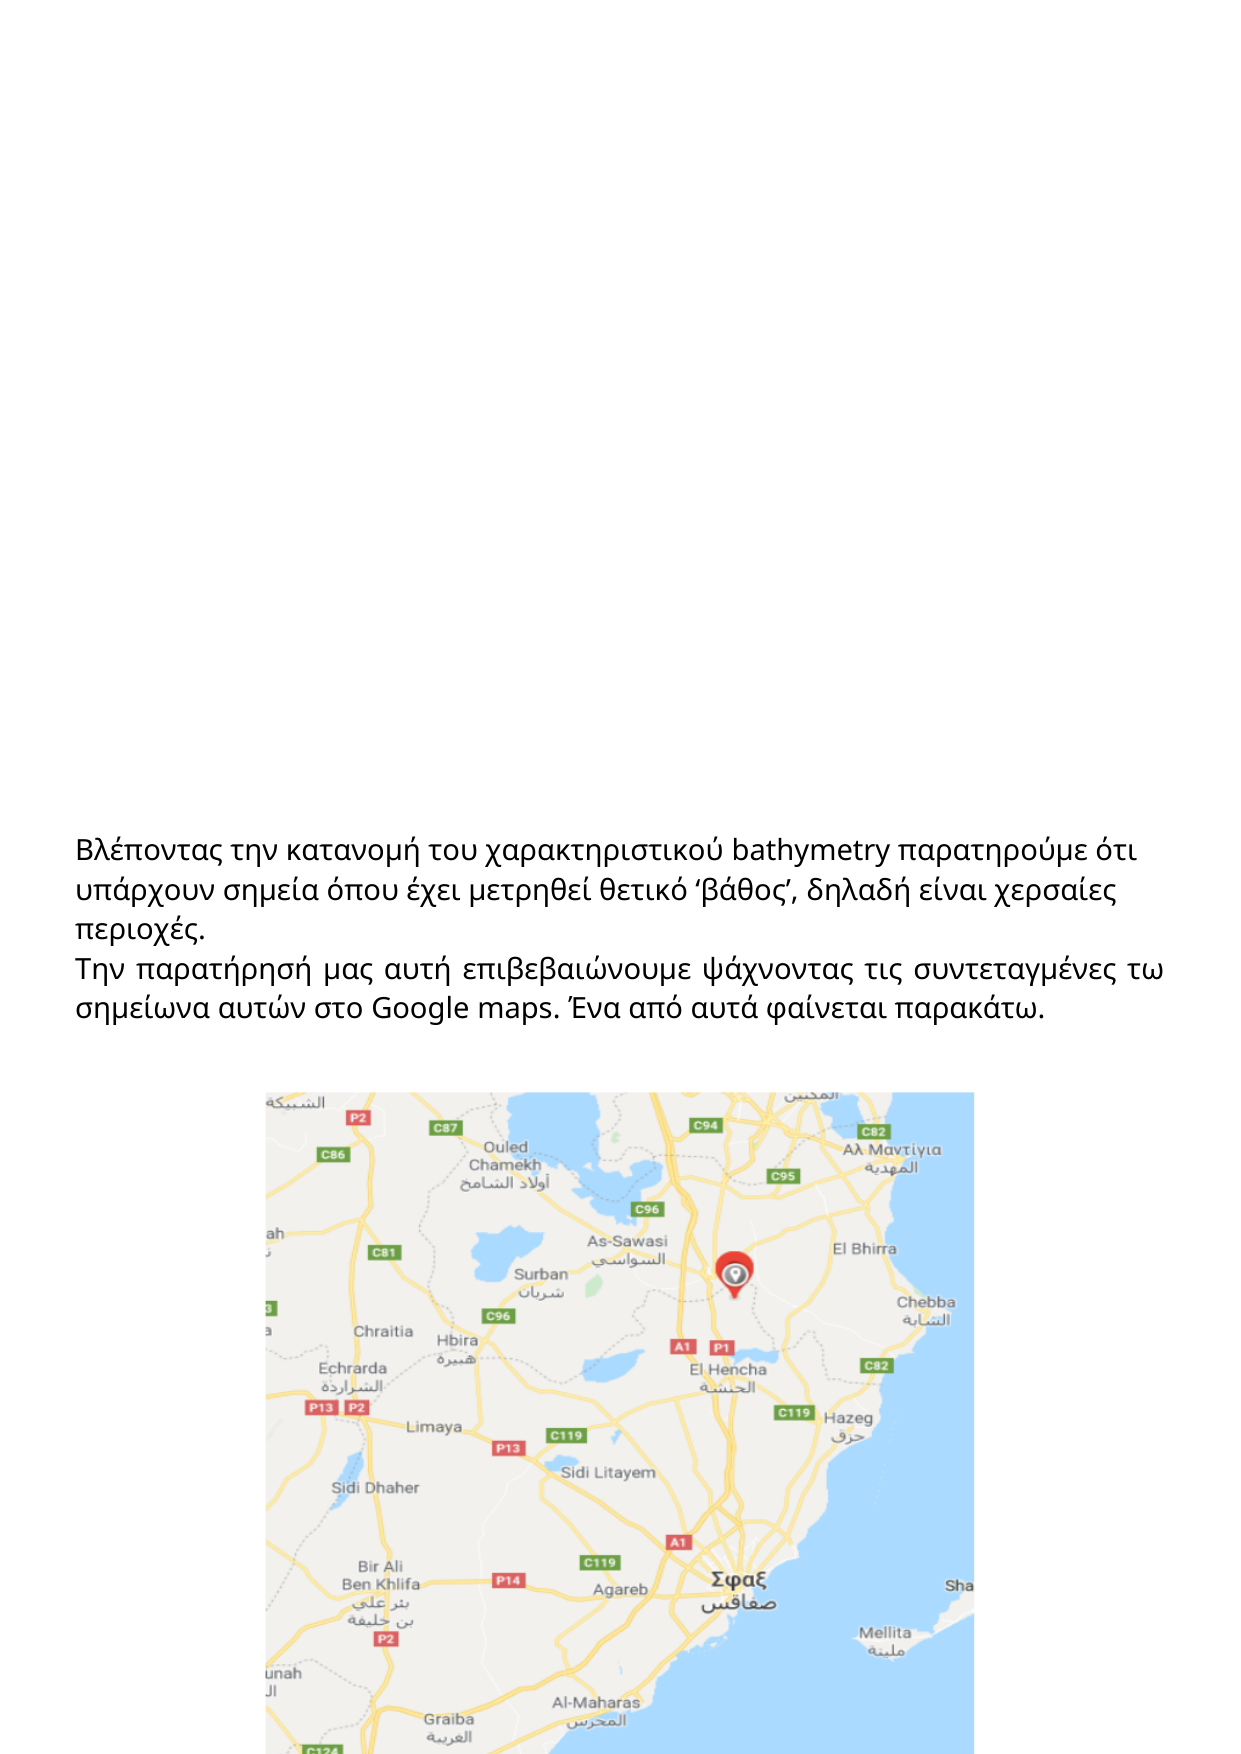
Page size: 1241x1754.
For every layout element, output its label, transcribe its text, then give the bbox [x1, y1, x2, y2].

picture [257, 1085, 984, 1754]
text Βλέποντας την κατανομή του χαρακτηριστικού bathymetry παρατηρούμε ότι υπάρχουν σημεία όπου έχει μετρηθεί θετικό ‘βάθος’, δηλαδή είναι χερσαίες περιοχές. [75, 829, 1165, 948]
text Την παρατήρησή μας αυτή επιβεβαιώνουμε ψάχνοντας τις συντεταγμένες τω σημείωνα αυτών στο Google maps. Ένα από αυτά φαίνεται παρακάτω. [75, 948, 1165, 1027]
